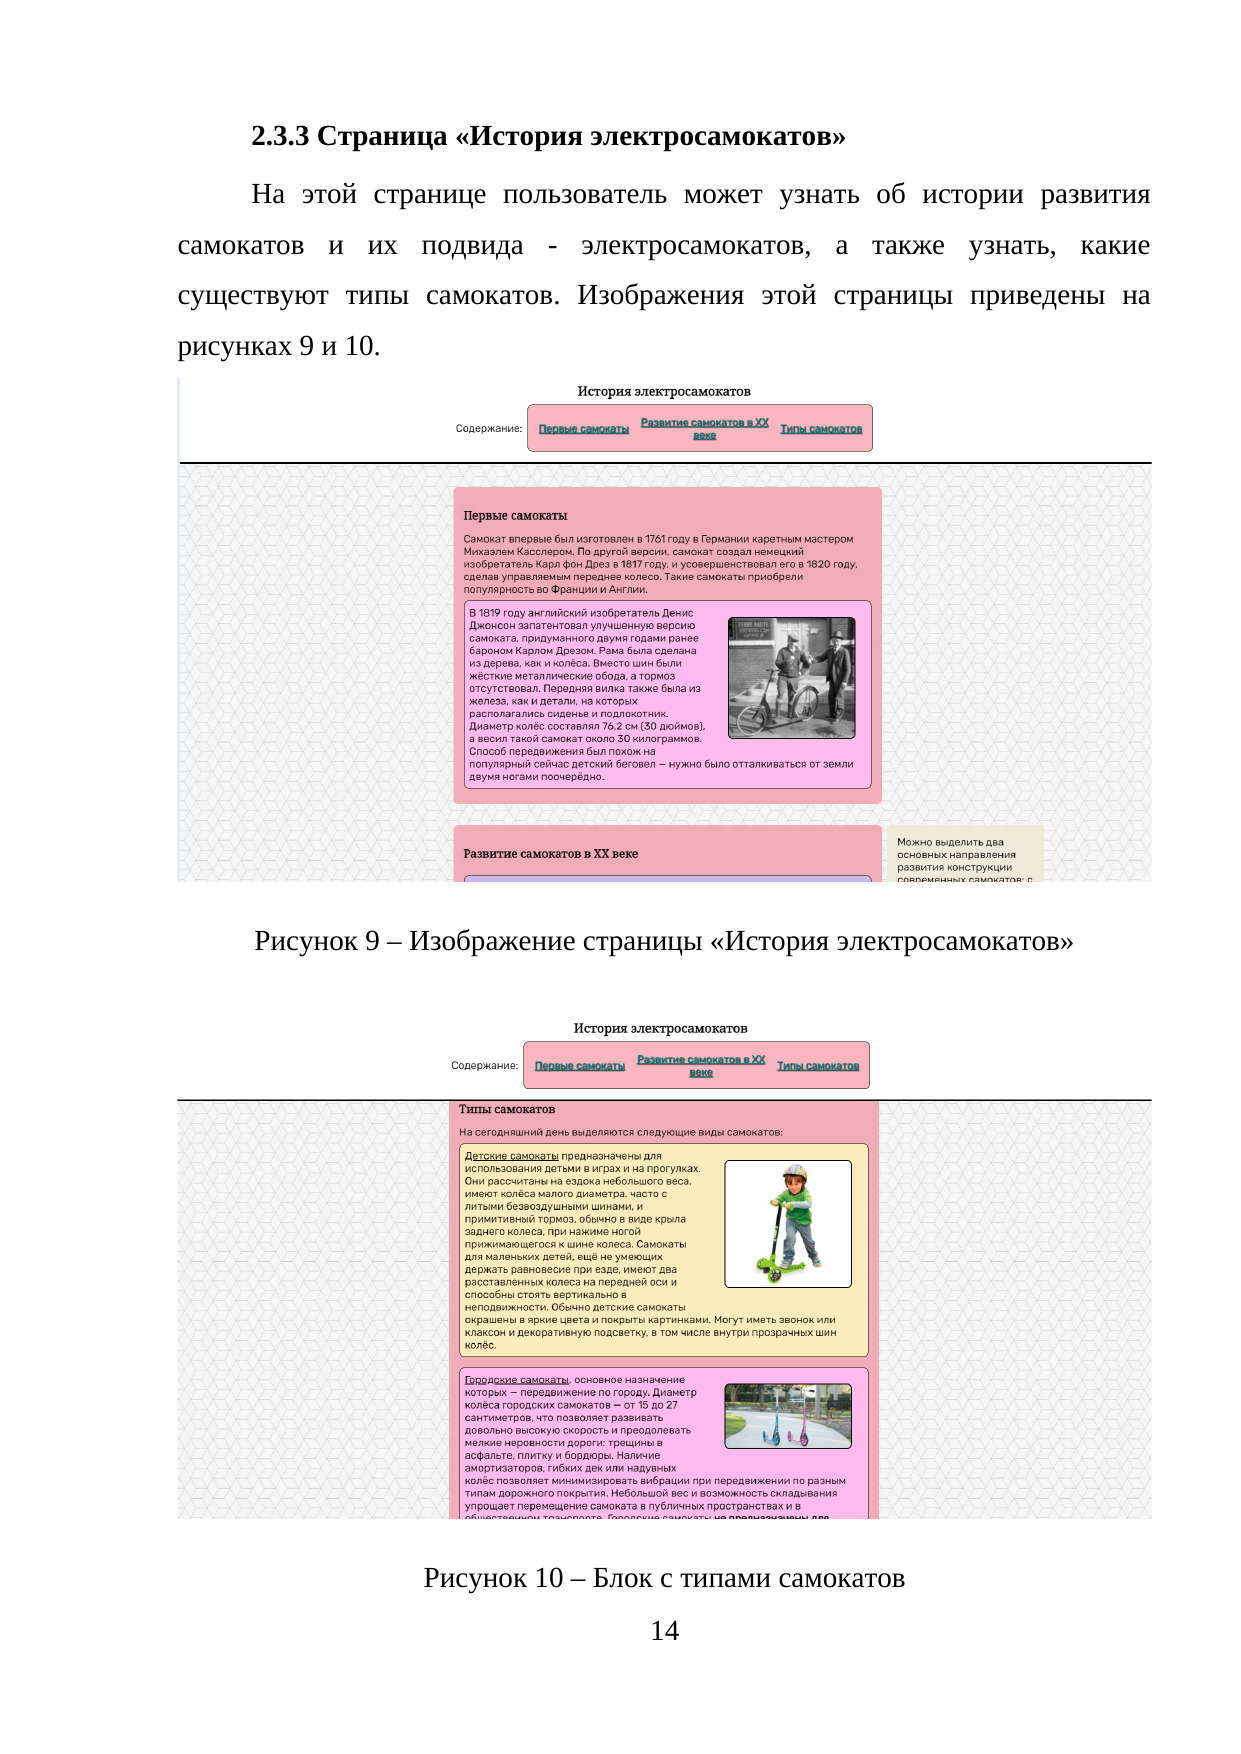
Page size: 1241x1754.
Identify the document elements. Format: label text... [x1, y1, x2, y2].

subtitle 2.3.3 Страница «История электросамокатов» [177, 118, 1152, 152]
text Рисунок 10 – Блок с типами самокатов [177, 1561, 1152, 1594]
picture [177, 1015, 1152, 1519]
text Рисунок 9 – Изображение страницы «История электросамокатов» [177, 923, 1152, 956]
text На этой странице пользователь может узнать об истории развития самокатов и их подвида - электросамокатов, а также узнать, какие существуют типы самокатов. Изображения этой страницы приведены на рисунках 9 и 10. [177, 177, 1152, 361]
picture [177, 377, 1152, 882]
